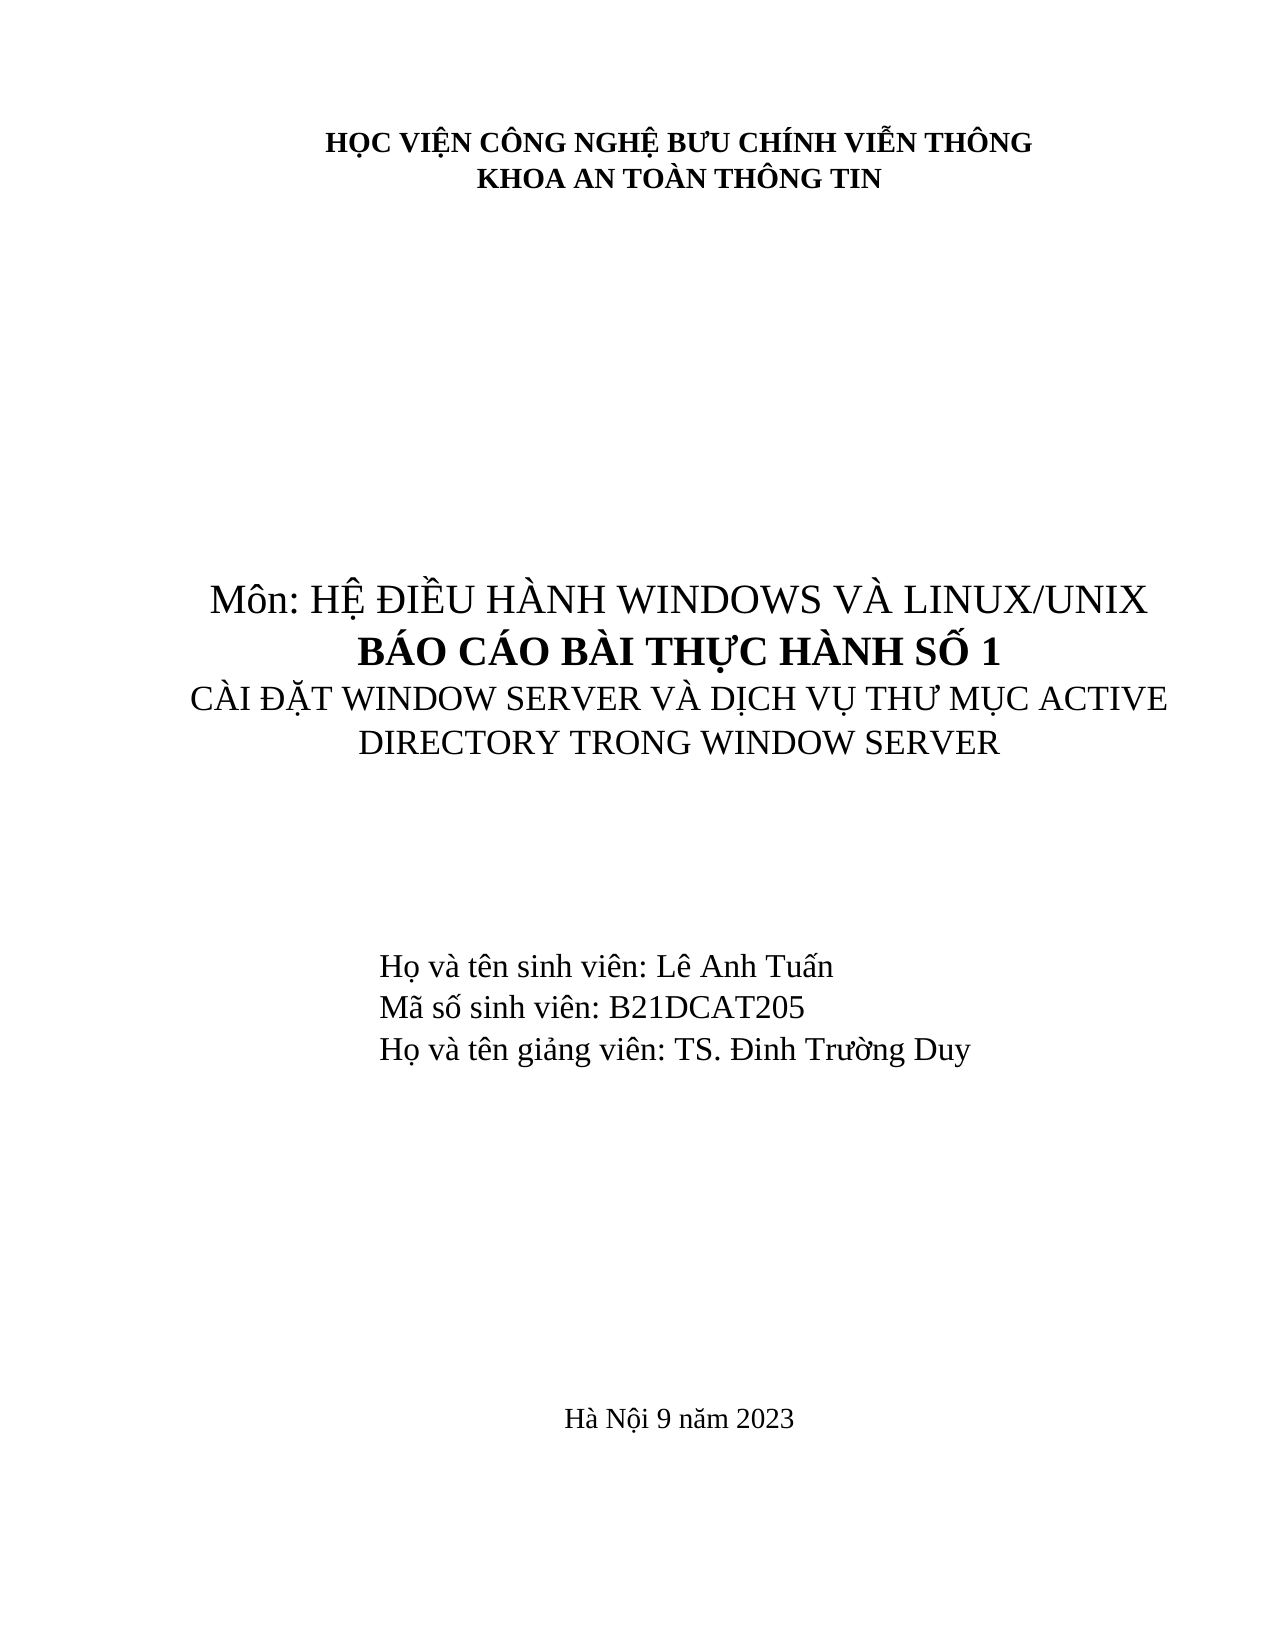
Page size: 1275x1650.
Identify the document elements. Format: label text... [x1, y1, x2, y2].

text KHOA AN TOÀN THÔNG TIN [154, 161, 1204, 195]
text BÁO CÁO BÀI THỰC HÀNH SỐ 1 [154, 626, 1204, 674]
text Mã số sinh viên: B21DCAT205 [304, 988, 1204, 1026]
text Môn: HỆ ĐIỀU HÀNH WINDOWS VÀ LINUX/UNIX [154, 574, 1204, 622]
text CÀI ĐẶT WINDOW SERVER VÀ DỊCH VỤ THƯ MỤC ACTIVE DIRECTORY TRONG WINDOW SERVER [154, 678, 1204, 762]
text HỌC VIỆN CÔNG NGHỆ BƯU CHÍNH VIỄN THÔNG [154, 125, 1204, 158]
text Họ và tên sinh viên: Lê Anh Tuấn [304, 946, 1204, 985]
text Hà Nội 9 năm 2023 [154, 1401, 1204, 1434]
text Họ và tên giảng viên: TS. Đinh Trường Duy [304, 1029, 1204, 1067]
